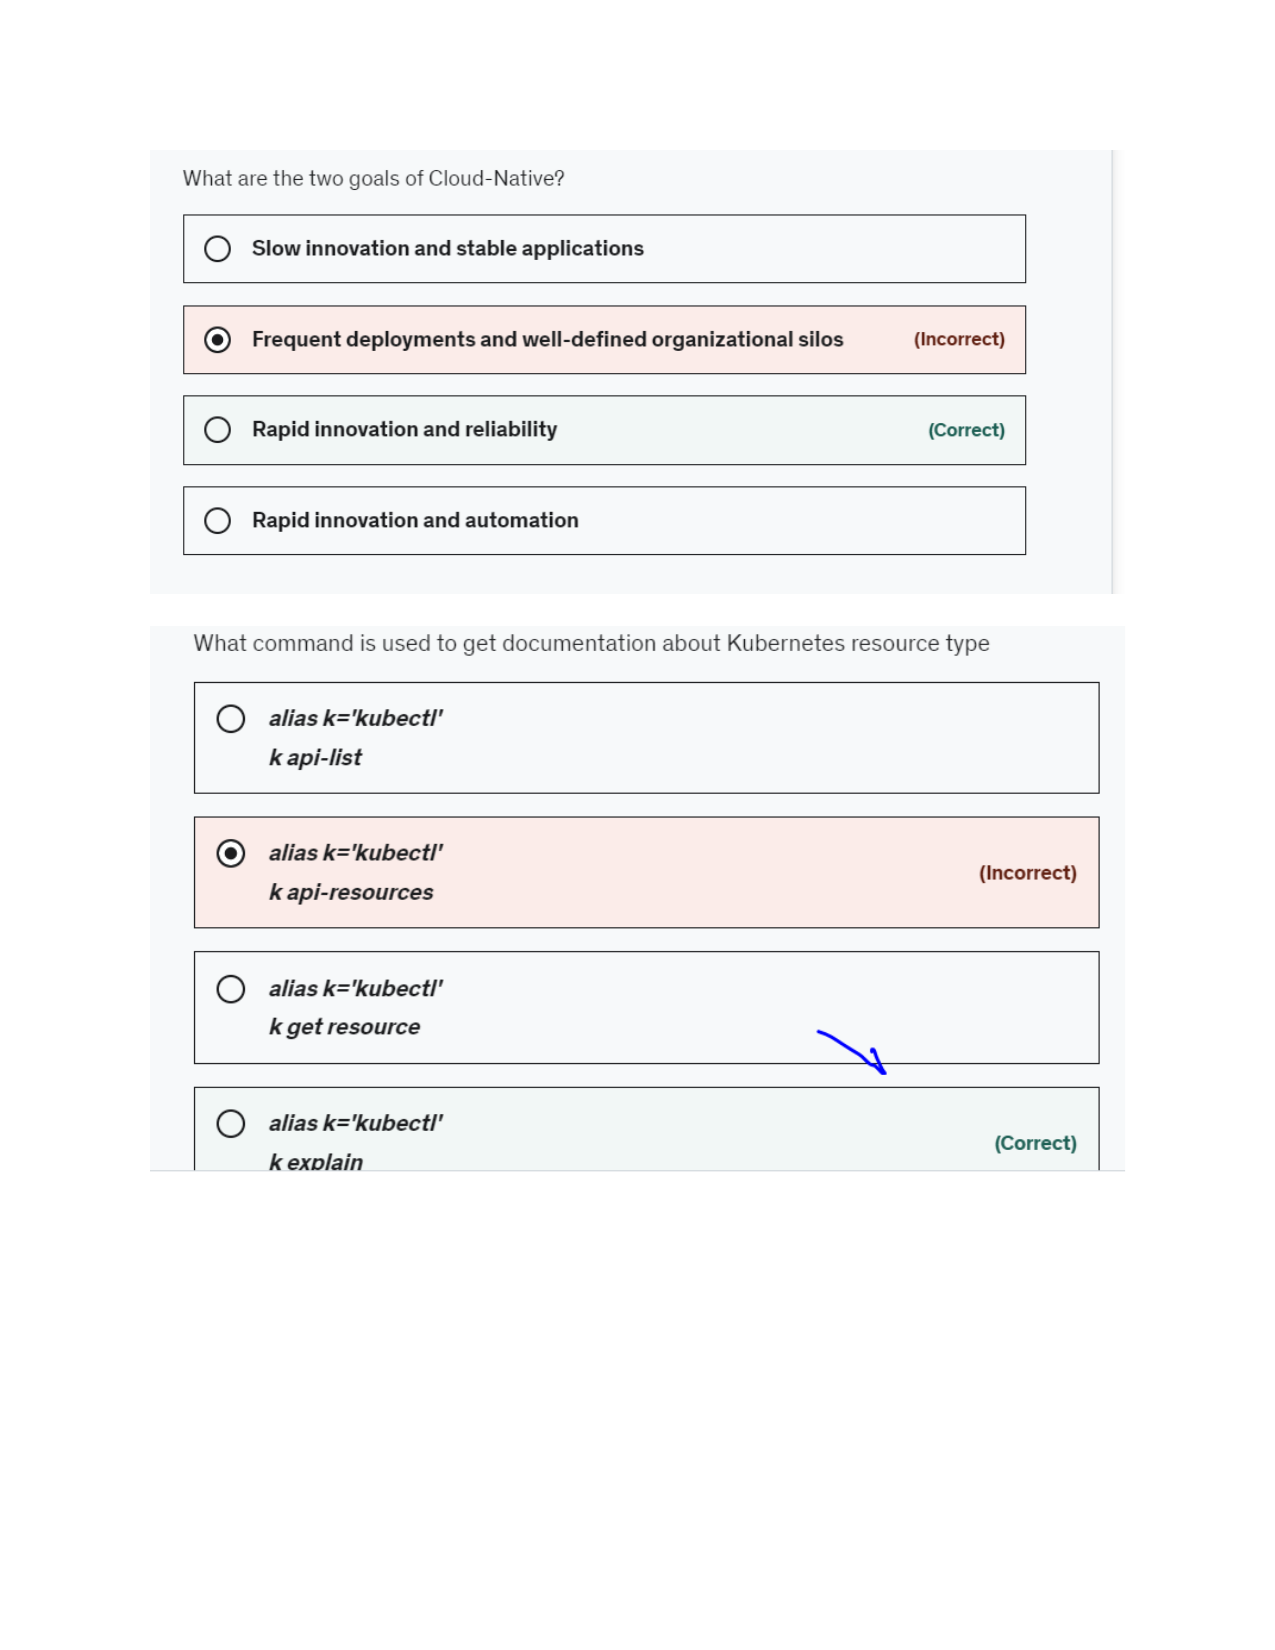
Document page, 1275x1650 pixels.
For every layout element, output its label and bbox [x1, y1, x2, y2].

picture [150, 626, 1125, 1175]
picture [150, 150, 1125, 594]
